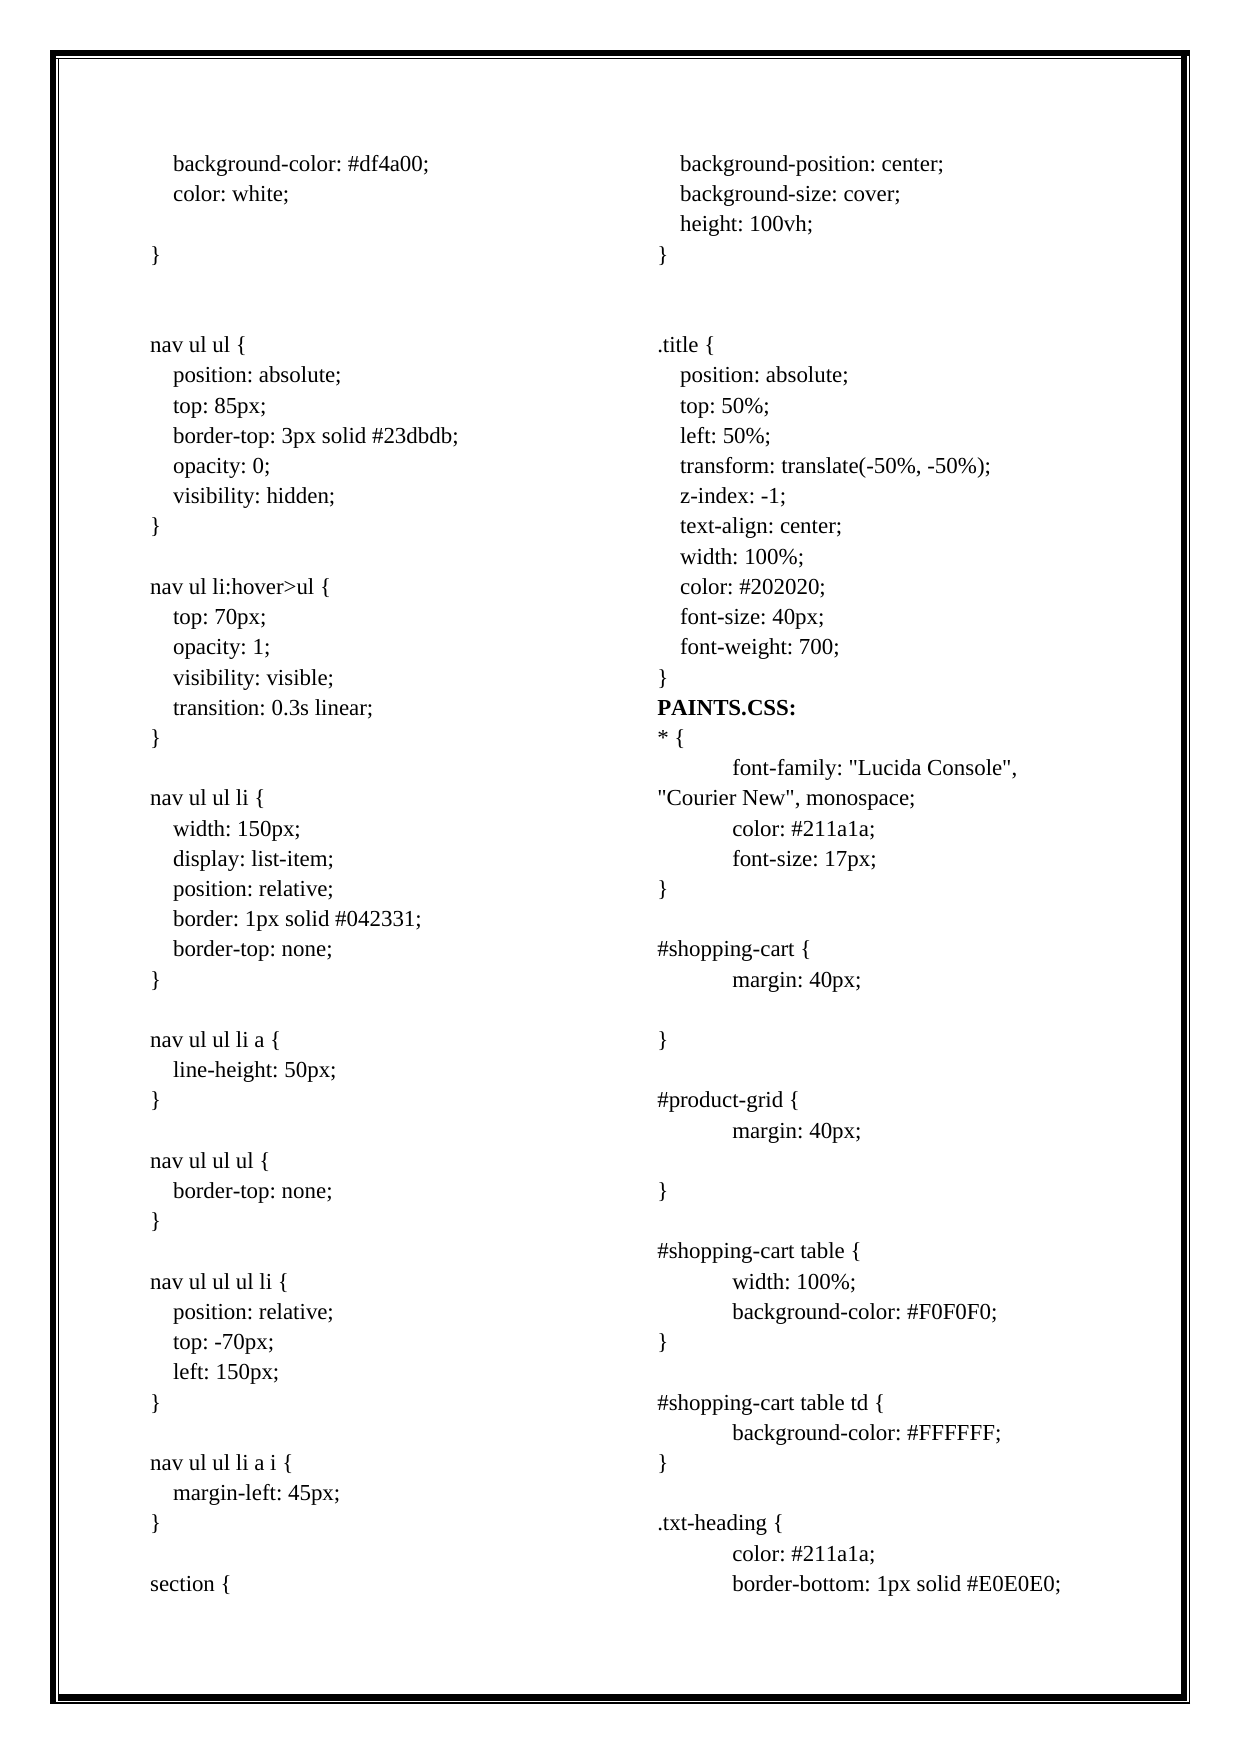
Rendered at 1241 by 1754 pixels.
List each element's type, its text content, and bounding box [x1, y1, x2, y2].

text section { [150, 1570, 583, 1596]
text border: 1px solid #042331; [150, 905, 583, 932]
text width: 100%; [657, 1268, 1090, 1294]
text border-top: none; [150, 935, 583, 962]
text } [657, 875, 1090, 901]
text background-position: center; [657, 150, 1090, 176]
text .title { [657, 331, 1090, 358]
text } [150, 512, 583, 539]
text } [150, 241, 583, 267]
text border-top: 3px solid #23dbdb; [150, 422, 583, 448]
text left: 150px; [150, 1358, 583, 1385]
text visibility: visible; [150, 663, 583, 690]
text visibility: hidden; [150, 482, 583, 509]
text color: #202020; [657, 573, 1090, 599]
text color: #211a1a; [657, 1539, 1090, 1566]
text margin: 40px; [657, 1117, 1090, 1143]
text display: list-item; [150, 845, 583, 871]
text color: white; [150, 180, 583, 207]
text } [150, 1509, 583, 1536]
text opacity: 1; [150, 633, 583, 660]
text #shopping-cart { [657, 935, 1090, 962]
text color: #211a1a; [657, 814, 1090, 841]
text top: 50%; [657, 392, 1090, 418]
text font-family: "Lucida Console", "Courier New", monospace; [657, 754, 1090, 811]
text nav ul ul { [150, 331, 583, 358]
text nav ul li:hover>ul { [150, 573, 583, 599]
text top: -70px; [150, 1328, 583, 1354]
text } [657, 1328, 1090, 1354]
text nav ul ul ul li { [150, 1268, 583, 1294]
text } [657, 1026, 1090, 1052]
text height: 100vh; [657, 210, 1090, 237]
text } [150, 966, 583, 992]
text nav ul ul li a { [150, 1026, 583, 1052]
text position: relative; [150, 875, 583, 901]
text #shopping-cart table { [657, 1237, 1090, 1264]
text position: absolute; [657, 361, 1090, 388]
text margin: 40px; [657, 966, 1090, 992]
text background-color: #FFFFFF; [657, 1419, 1090, 1445]
text z-index: -1; [657, 482, 1090, 509]
text font-size: 40px; [657, 603, 1090, 629]
text left: 50%; [657, 422, 1090, 448]
text } [150, 1388, 583, 1415]
text line-height: 50px; [150, 1056, 583, 1083]
text nav ul ul ul { [150, 1147, 583, 1173]
text } [150, 724, 583, 750]
text .txt-heading { [657, 1509, 1090, 1536]
text top: 85px; [150, 392, 583, 418]
text } [657, 663, 1090, 690]
text position: absolute; [150, 361, 583, 388]
text background-color: #F0F0F0; [657, 1298, 1090, 1324]
text background-size: cover; [657, 180, 1090, 207]
text nav ul ul li { [150, 784, 583, 811]
text top: 70px; [150, 603, 583, 629]
text transform: translate(-50%, -50%); [657, 452, 1090, 478]
text #product-grid { [657, 1086, 1090, 1113]
text } [657, 241, 1090, 267]
text PAINTS.CSS: [657, 694, 1090, 720]
text font-size: 17px; [657, 845, 1090, 871]
text background-color: #df4a00; [150, 150, 583, 176]
text nav ul ul li a i { [150, 1449, 583, 1475]
text } [150, 1207, 583, 1234]
text width: 150px; [150, 814, 583, 841]
text width: 100%; [657, 543, 1090, 569]
text #shopping-cart table td { [657, 1388, 1090, 1415]
text opacity: 0; [150, 452, 583, 478]
text transition: 0.3s linear; [150, 694, 583, 720]
text border-top: none; [150, 1177, 583, 1203]
text * { [657, 724, 1090, 750]
text } [657, 1177, 1090, 1203]
text font-weight: 700; [657, 633, 1090, 660]
text } [150, 1086, 583, 1113]
text border-bottom: 1px solid #E0E0E0; [657, 1570, 1090, 1596]
text text-align: center; [657, 512, 1090, 539]
text } [657, 1449, 1090, 1475]
text position: relative; [150, 1298, 583, 1324]
text margin-left: 45px; [150, 1479, 583, 1506]
